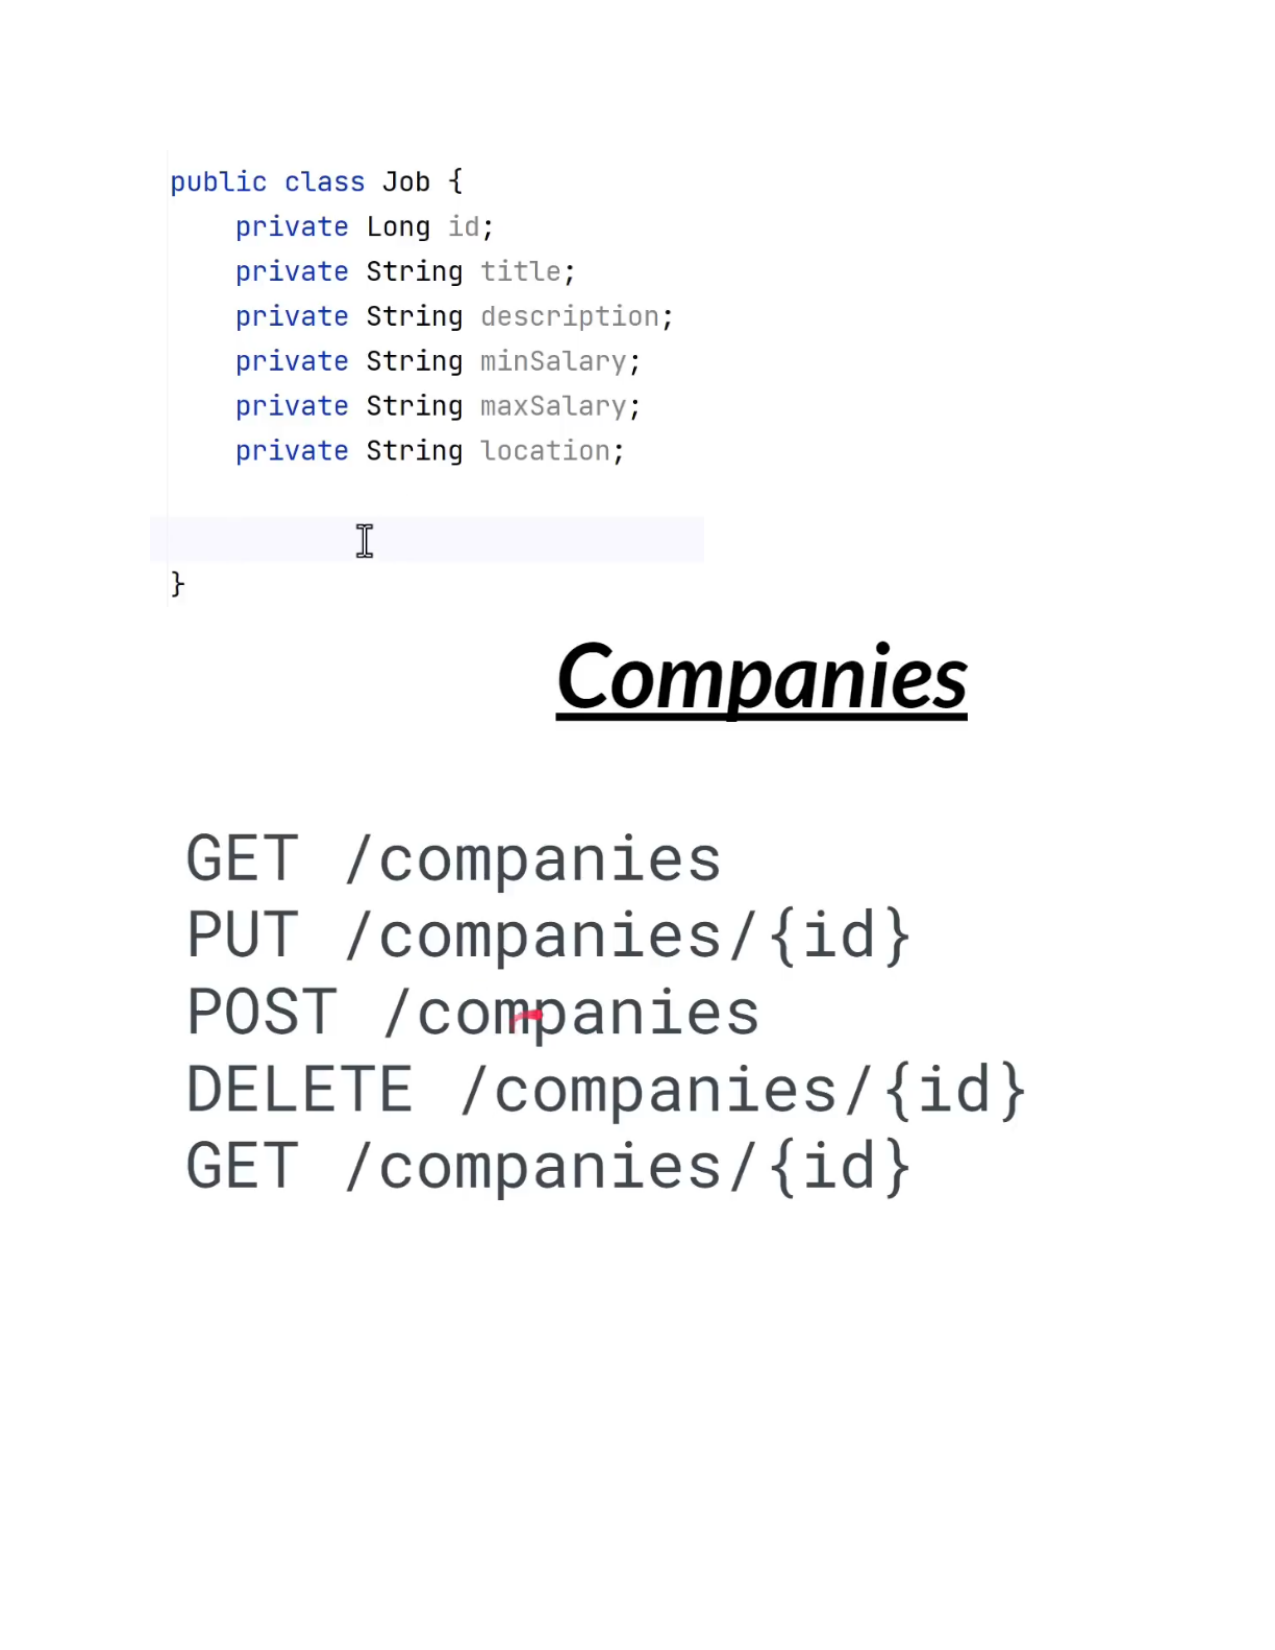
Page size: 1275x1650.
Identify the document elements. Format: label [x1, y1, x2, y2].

picture [150, 150, 705, 607]
picture [150, 625, 1098, 1245]
